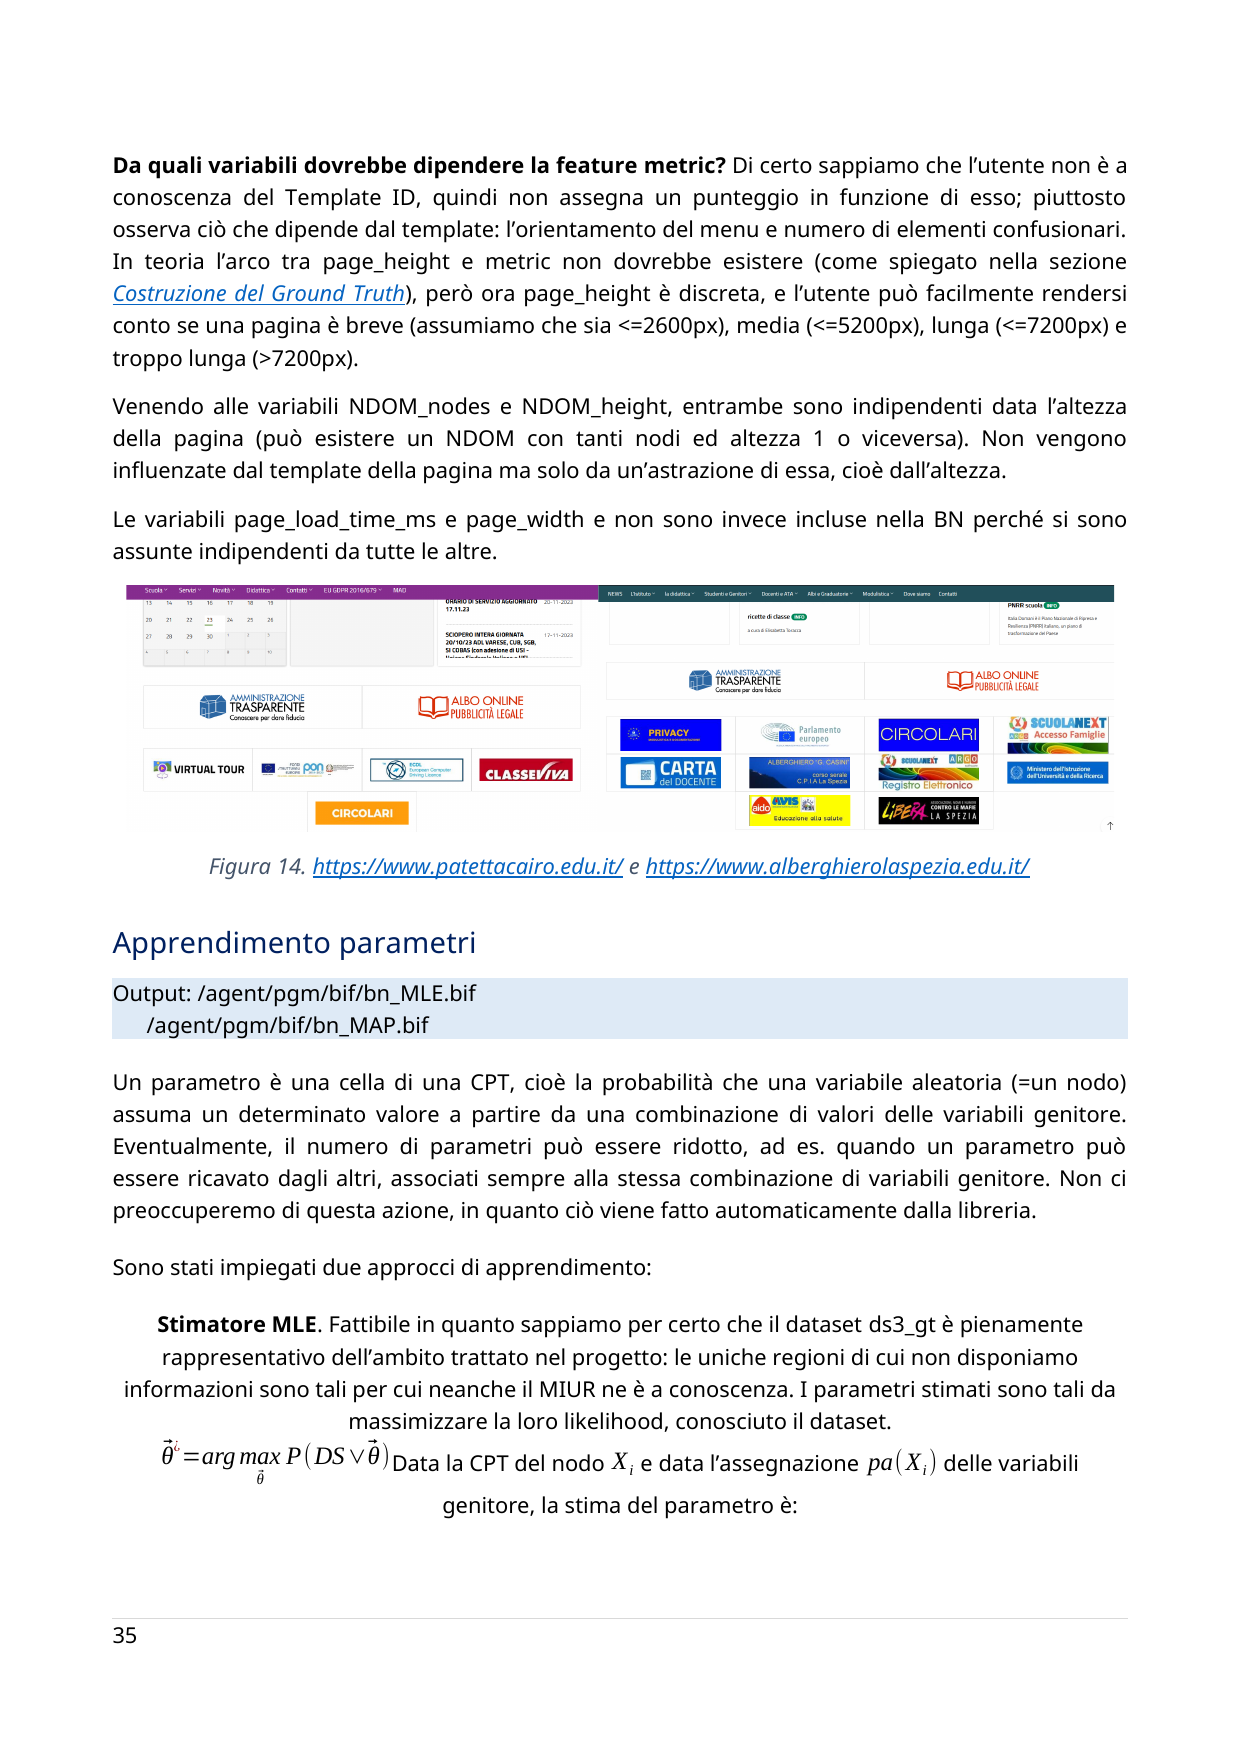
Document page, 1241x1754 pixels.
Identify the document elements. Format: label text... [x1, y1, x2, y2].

subtitle Apprendimento parametri [112, 922, 1128, 962]
text Stimatore MLE. Fattibile in quanto sappiamo per certo che il dataset ds3_gt è pienamente rappresentativo dell’ambito trattato nel progetto: le uniche regioni di cui non disponiamo informazioni sono tali per cui neanche il MIUR ne è a conoscenza. I parametri stimati sono tali da massimizzare la loro likelihood, conosciuto il dataset. Data la CPT del nodo e data l’assegnazione delle variabili genitore, la stima del parametro è: [112, 1309, 1128, 1520]
text Le variabili page_load_time_ms e page_width e non sono invece incluse nella BN perché si sono assunte indipendenti da tutte le altre. [112, 504, 1128, 566]
picture [126, 585, 1115, 832]
text Un parametro è una cella di una CPT, cioè la probabilità che una variabile aleatoria (=un nodo) assuma un determinato valore a partire da una combinazione di valori delle variabili genitore. Eventualmente, il numero di parametri può essere ridotto, ad es. quando un parametro può essere ricavato dagli altri, associati sempre alla stessa combinazione di variabili genitore. Non ci preoccuperemo di questa azione, in quanto ciò viene fatto automaticamente dalla libreria. [112, 1067, 1128, 1225]
text Da quali variabili dovrebbe dipendere la feature metric? Di certo sappiamo che l’utente non è a conoscenza del Template ID, quindi non assegna un punteggio in funzione di esso; piuttosto osserva ciò che dipende dal template: l’orientamento del menu e numero di elementi confusionari. In teoria l’arco tra page_height e metric non dovrebbe esistere (come spiegato nella sezione Costruzione del Ground Truth), però ora page_height è discreta, e l’utente può facilmente rendersi conto se una pagina è breve (assumiamo che sia <=2600px), media (<=5200px), lunga (<=7200px) e troppo lunga (>7200px). [112, 150, 1128, 372]
text Sono stati impiegati due approcci di apprendimento: [112, 1252, 1128, 1282]
text Output: /agent/pgm/bif/bn_MLE.bif /agent/pgm/bif/bn_MAP.bif [112, 978, 1128, 1039]
text Venendo alle variabili NDOM_nodes e NDOM_height, entrambe sono indipendenti data l’altezza della pagina (può esistere un NDOM con tanti nodi ed altezza 1 o viceversa). Non vengono influenzate dal template della pagina ma solo da un’astrazione di essa, cioè dall’altezza. [112, 391, 1128, 485]
